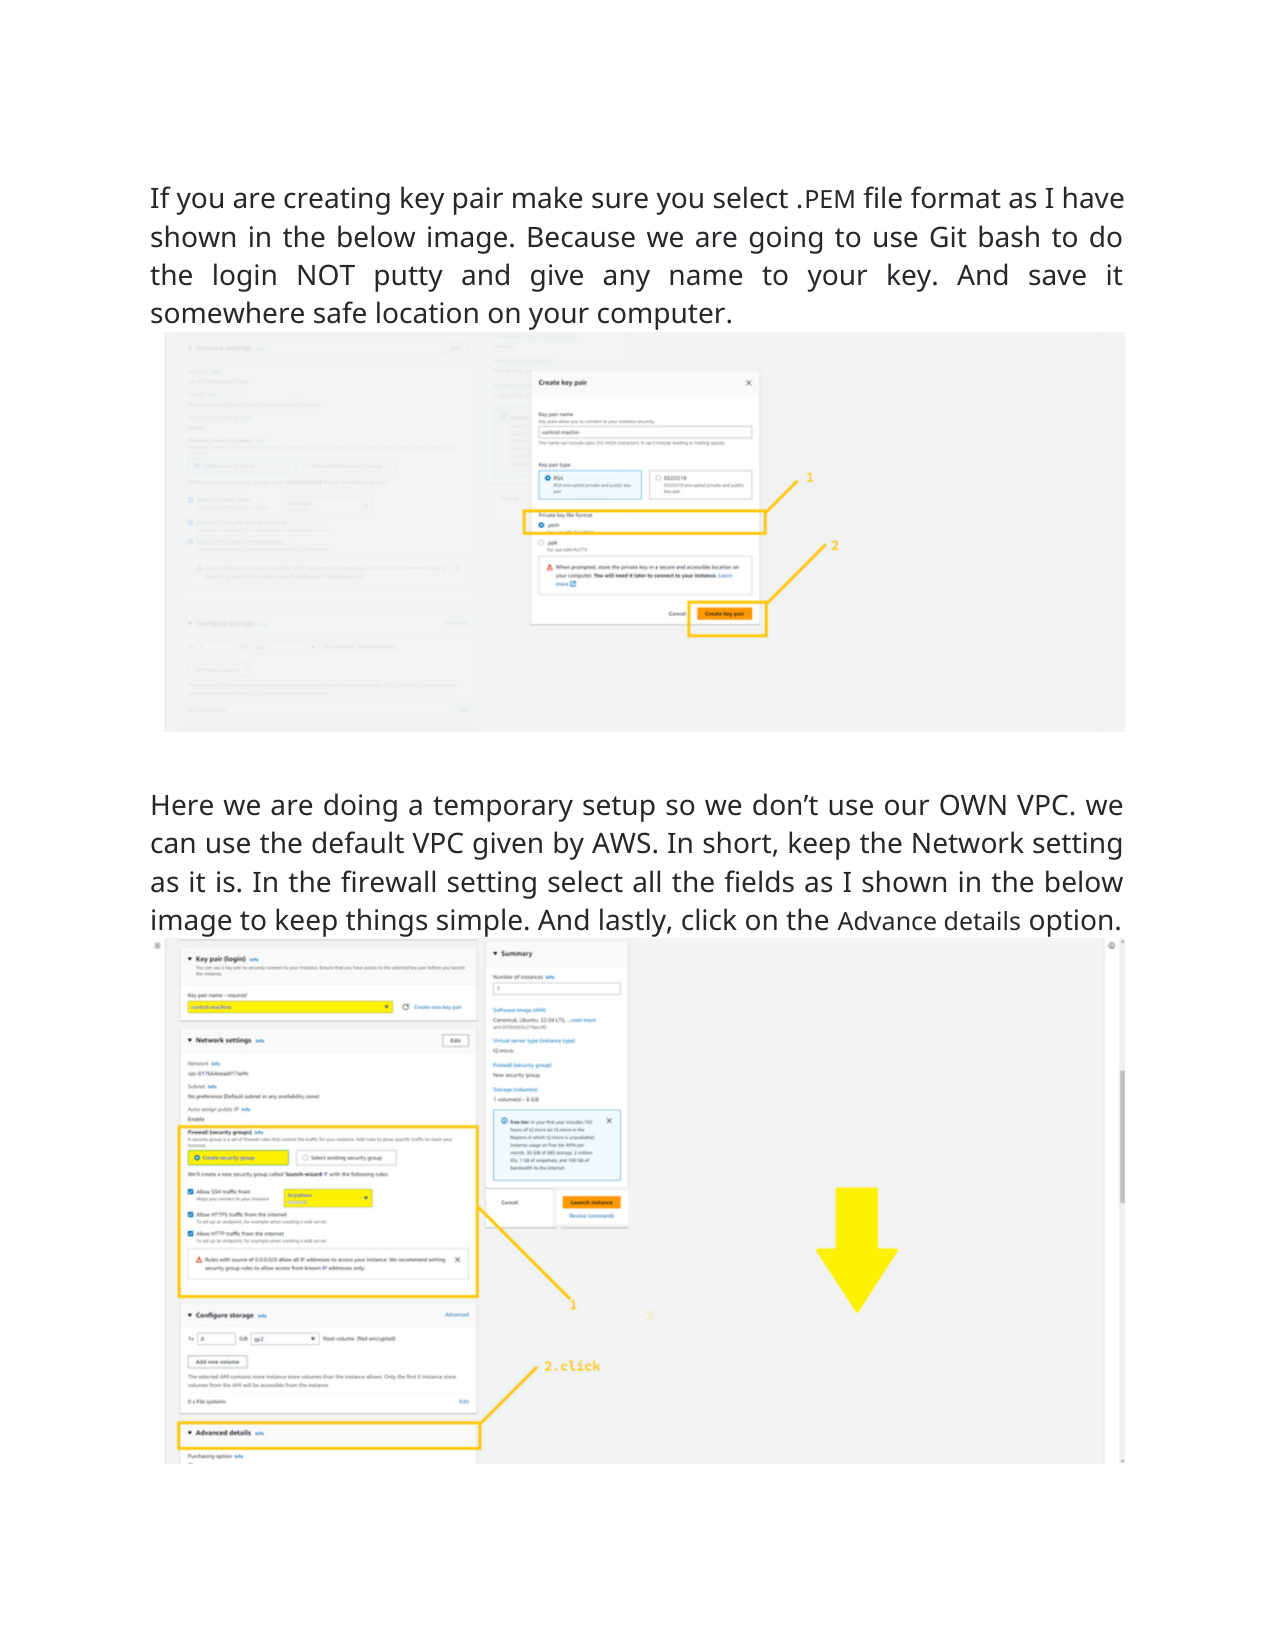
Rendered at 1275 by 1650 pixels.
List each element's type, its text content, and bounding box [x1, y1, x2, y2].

text Here we are doing a temporary setup so we don’t use our OWN VPC. we can use the default VPC given by AWS. In short, keep the Network setting as it is. In the firewall setting select all the fields as I shown in the below image to keep things simple. And lastly, click on the Advance details option. [150, 785, 1125, 938]
text If you are creating key pair make sure you select .PEM file format as I have shown in the below image. Because we are going to use Git bash to do the login NOT putty and give any name to your key. And save it somewhere safe location on your computer. [150, 179, 1125, 332]
picture [150, 332, 1125, 732]
picture [150, 938, 1125, 1464]
